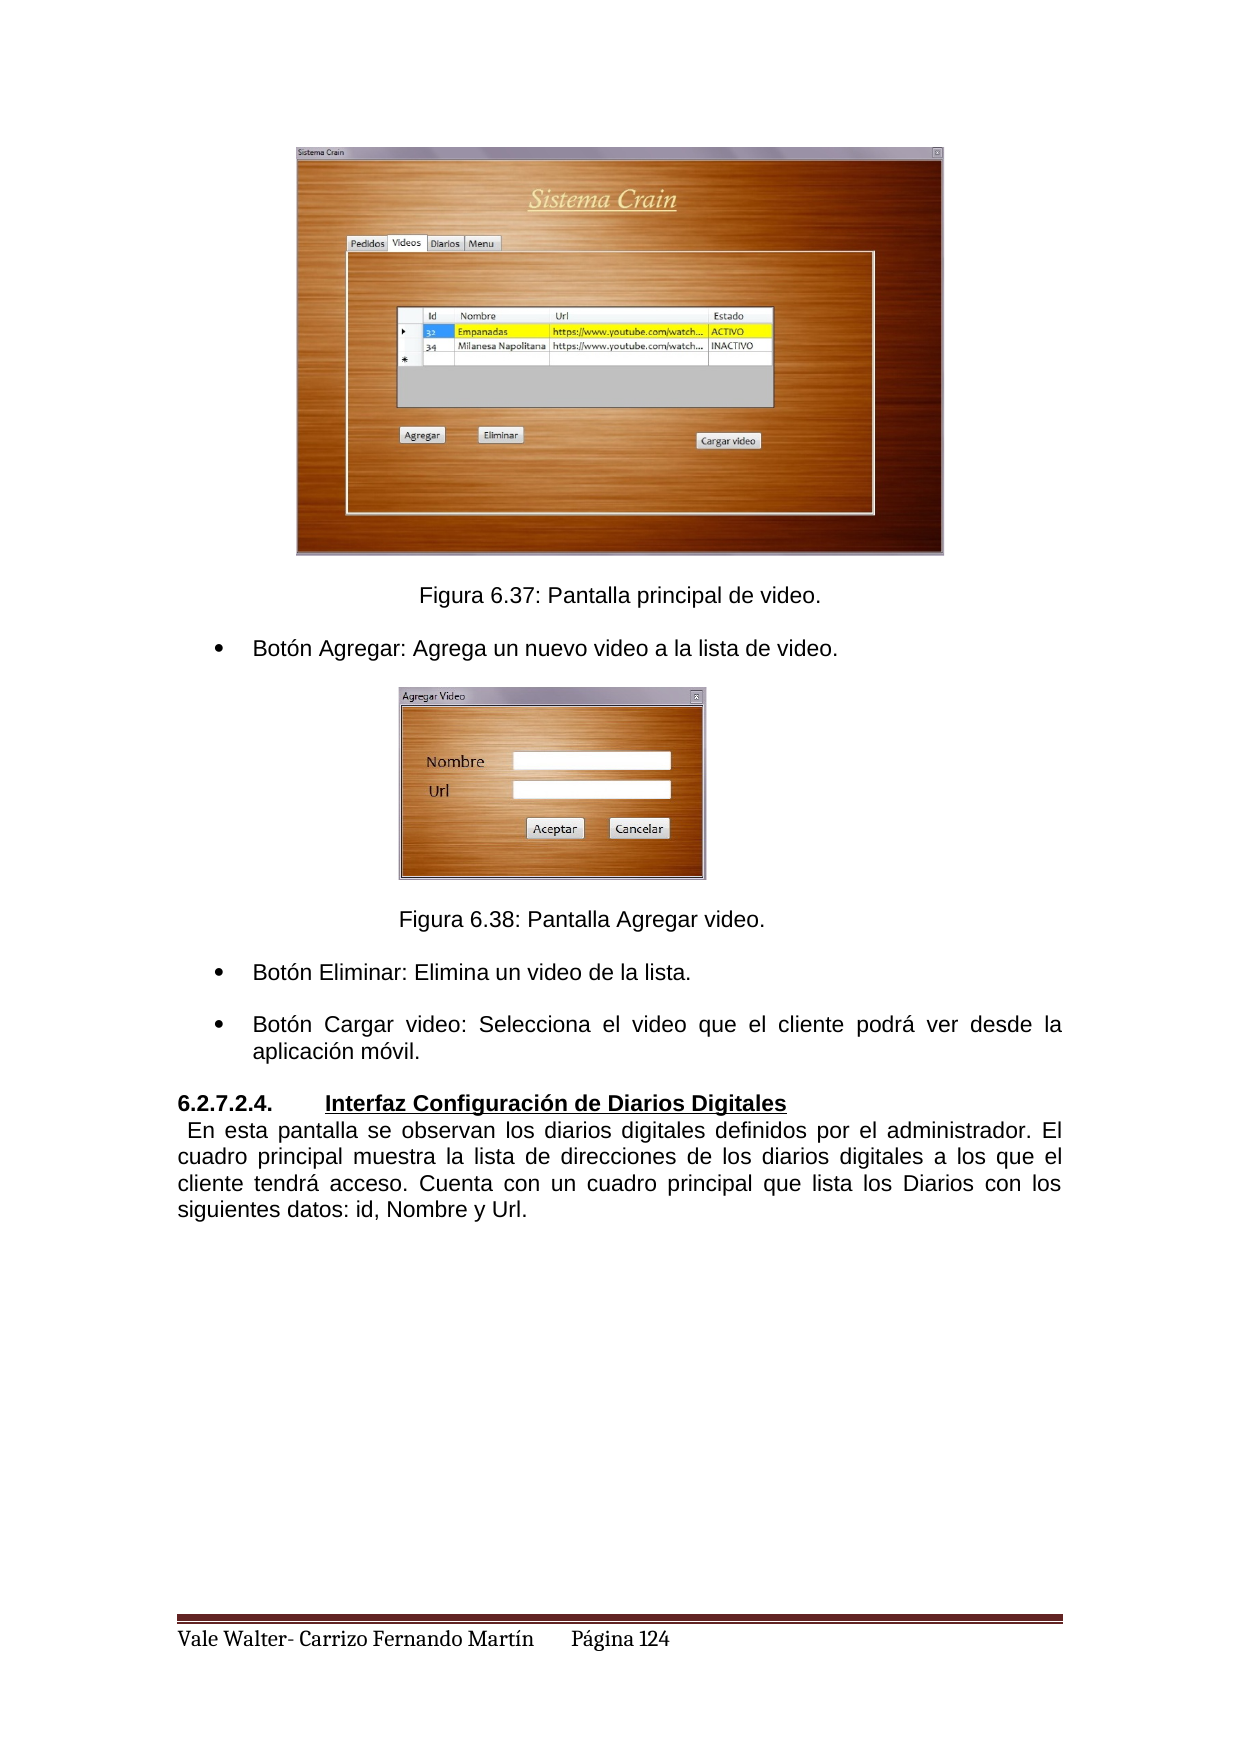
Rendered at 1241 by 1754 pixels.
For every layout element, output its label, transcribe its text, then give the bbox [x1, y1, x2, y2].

text Figura 6.37: Pantalla principal de video. [177, 582, 1063, 608]
text En esta pantalla se observan los diarios digitales definidos por el administrador. El cuadro principal muestra la lista de direcciones de los diarios digitales a los que el cliente tendrá acceso. Cuenta con un cuadro principal que lista los Diarios con los siguientes datos: id, Nombre y Url. [177, 1117, 1063, 1222]
list Botón Eliminar: Elimina un video de la lista. [215, 959, 1063, 985]
picture [296, 147, 945, 556]
text Figura 6.38: Pantalla Agregar video. [252, 906, 1063, 932]
picture [398, 687, 707, 880]
list Botón Agregar: Agrega un nuevo video a la lista de video. [215, 634, 1063, 661]
list Interfaz Configuración de Diarios Digitales [177, 1090, 1063, 1117]
list Botón Cargar video: Selecciona el video que el cliente podrá ver desde la aplicación móvil. [215, 1011, 1063, 1064]
